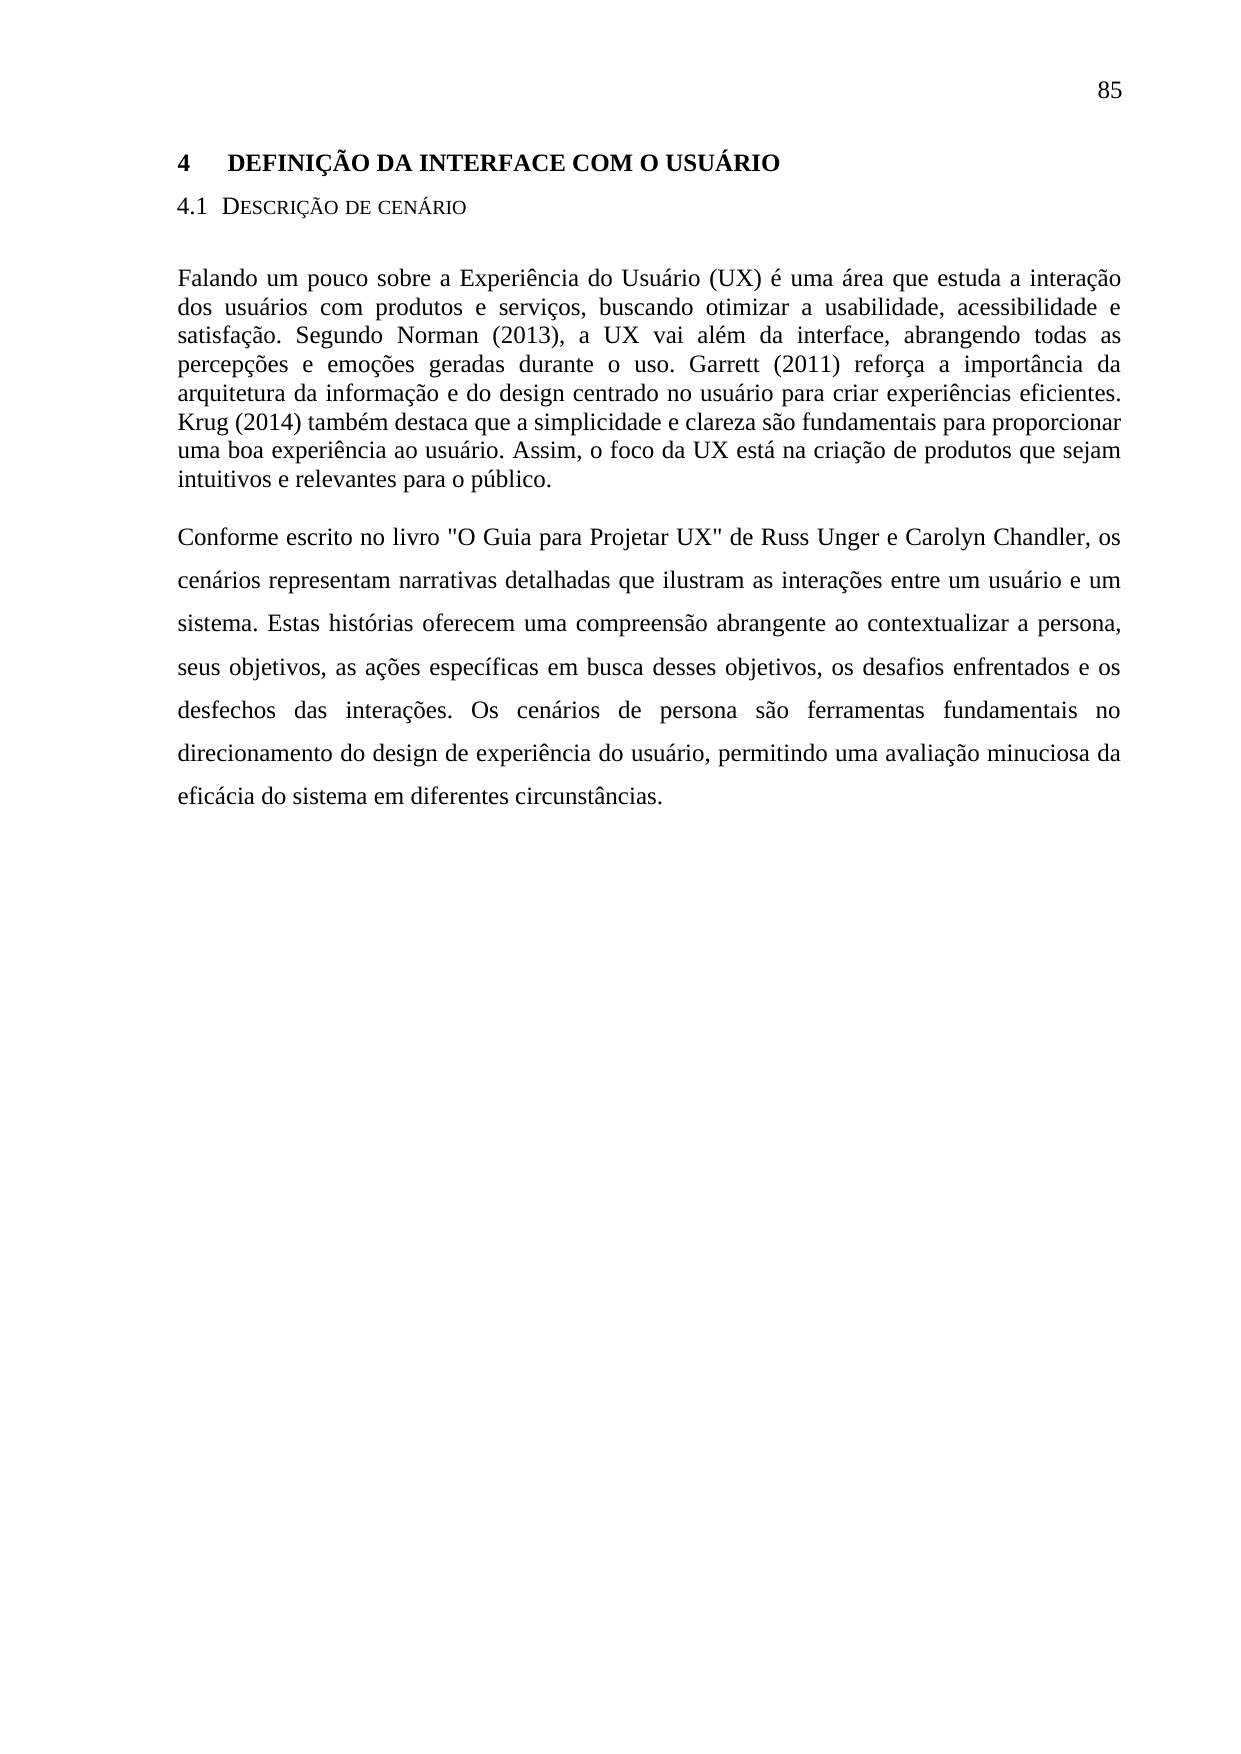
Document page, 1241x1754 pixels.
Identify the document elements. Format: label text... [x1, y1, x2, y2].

subtitle DEFINIÇÃO DA INTERFACE COM O USUÁRIO [177, 148, 1122, 176]
text Falando um pouco sobre a Experiência do Usuário (UX) é uma área que estuda a interação dos usuários com produtos e serviços, buscando otimizar a usabilidade, acessibilidade e satisfação. Segundo Norman (2013), a UX vai além da interface, abrangendo todas as percepções e emoções geradas durante o uso. Garrett (2011) reforça a importância da arquitetura da informação e do design centrado no usuário para criar experiências eficientes. Krug (2014) também destaca que a simplicidade e clareza são fundamentais para proporcionar uma boa experiência ao usuário. Assim, o foco da UX está na criação de produtos que sejam intuitivos e relevantes para o público. [177, 263, 1122, 493]
text Conforme escrito no livro "O Guia para Projetar UX" de Russ Unger e Carolyn Chandler, os cenários representam narrativas detalhadas que ilustram as interações entre um usuário e um sistema. Estas histórias oferecem uma compreensão abrangente ao contextualizar a persona, seus objetivos, as ações específicas em busca desses objetivos, os desafios enfrentados e os desfechos das interações. Os cenários de persona são ferramentas fundamentais no direcionamento do design de experiência do usuário, permitindo uma avaliação minuciosa da eficácia do sistema em diferentes circunstâncias. [177, 522, 1122, 810]
subtitle Descrição de cenário [177, 191, 1122, 219]
